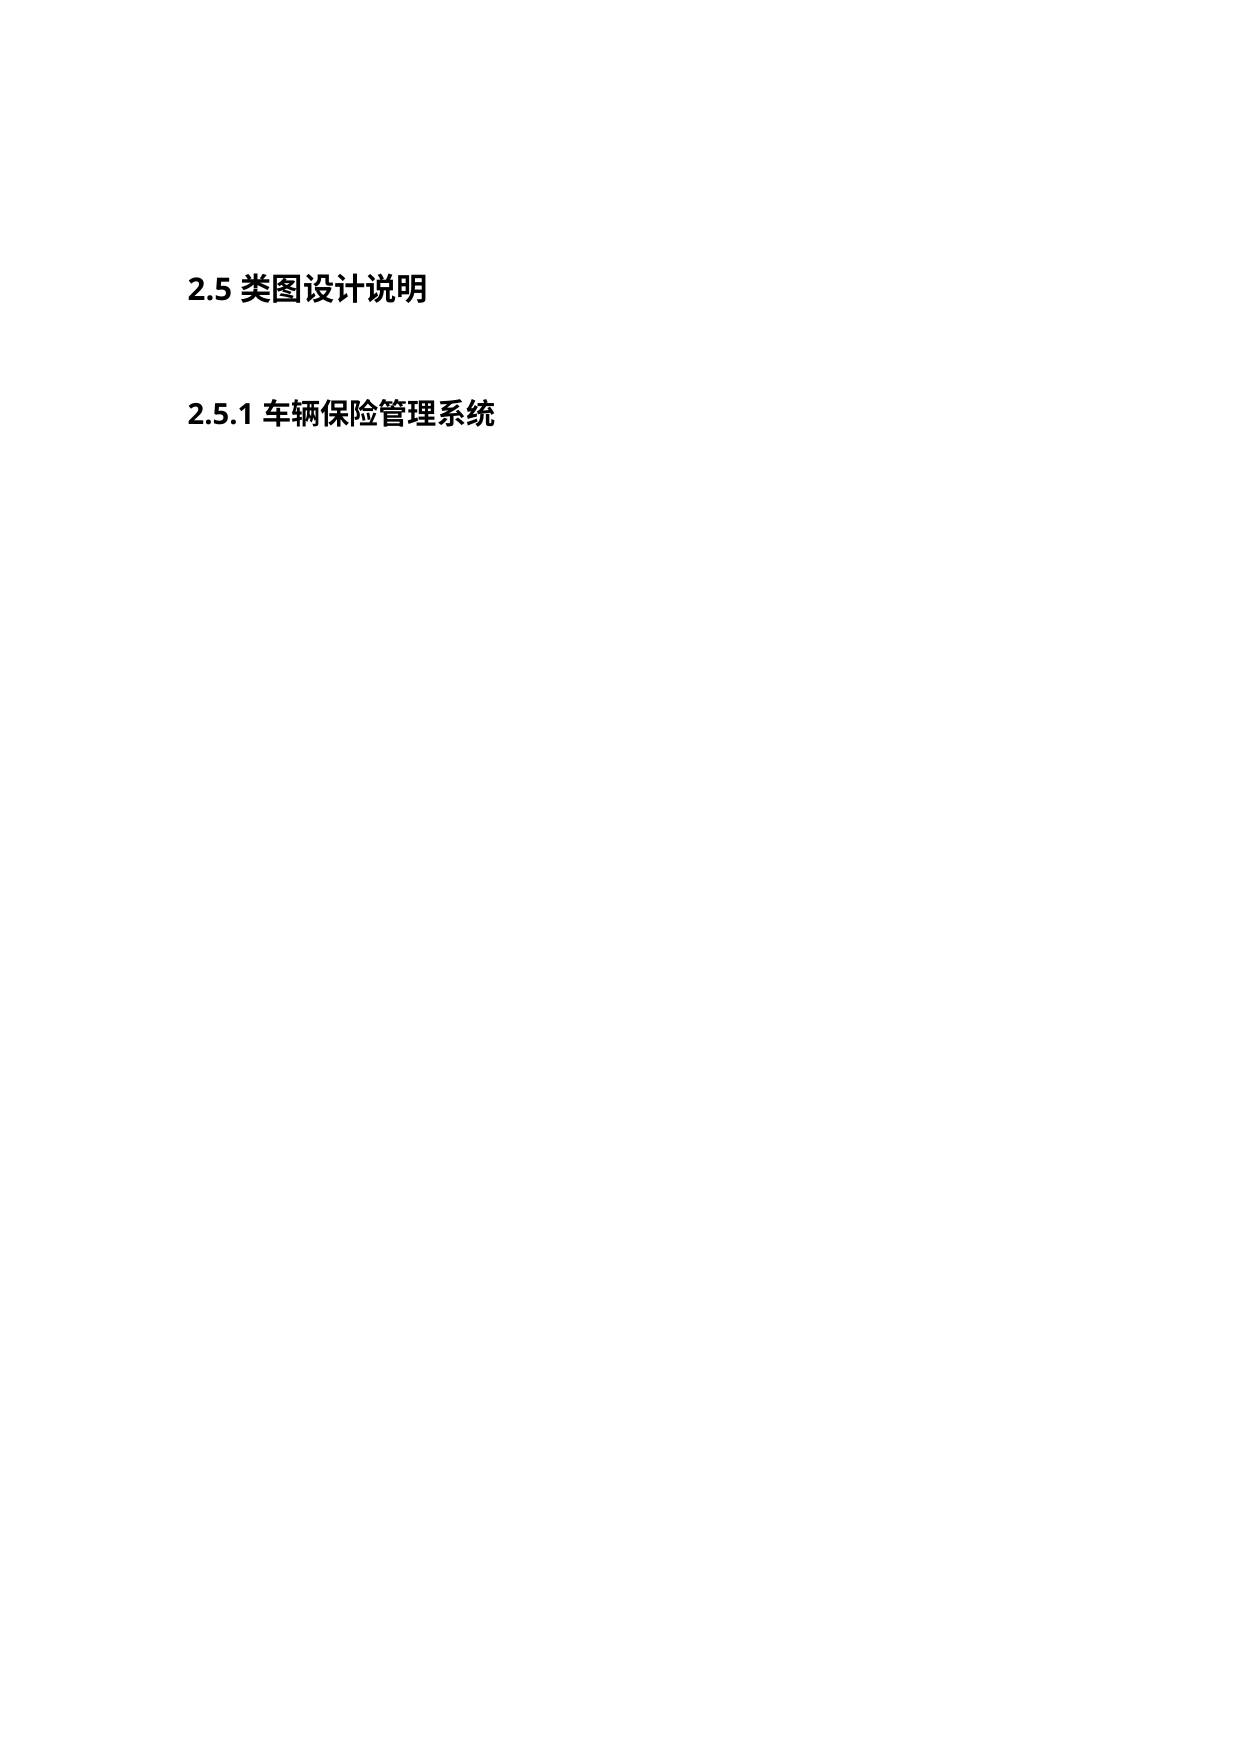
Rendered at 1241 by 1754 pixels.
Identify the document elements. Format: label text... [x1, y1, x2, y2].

subtitle 2.5.1 车辆保险管理系统 [187, 379, 1053, 444]
subtitle 2.5 类图设计说明 [187, 254, 1053, 319]
